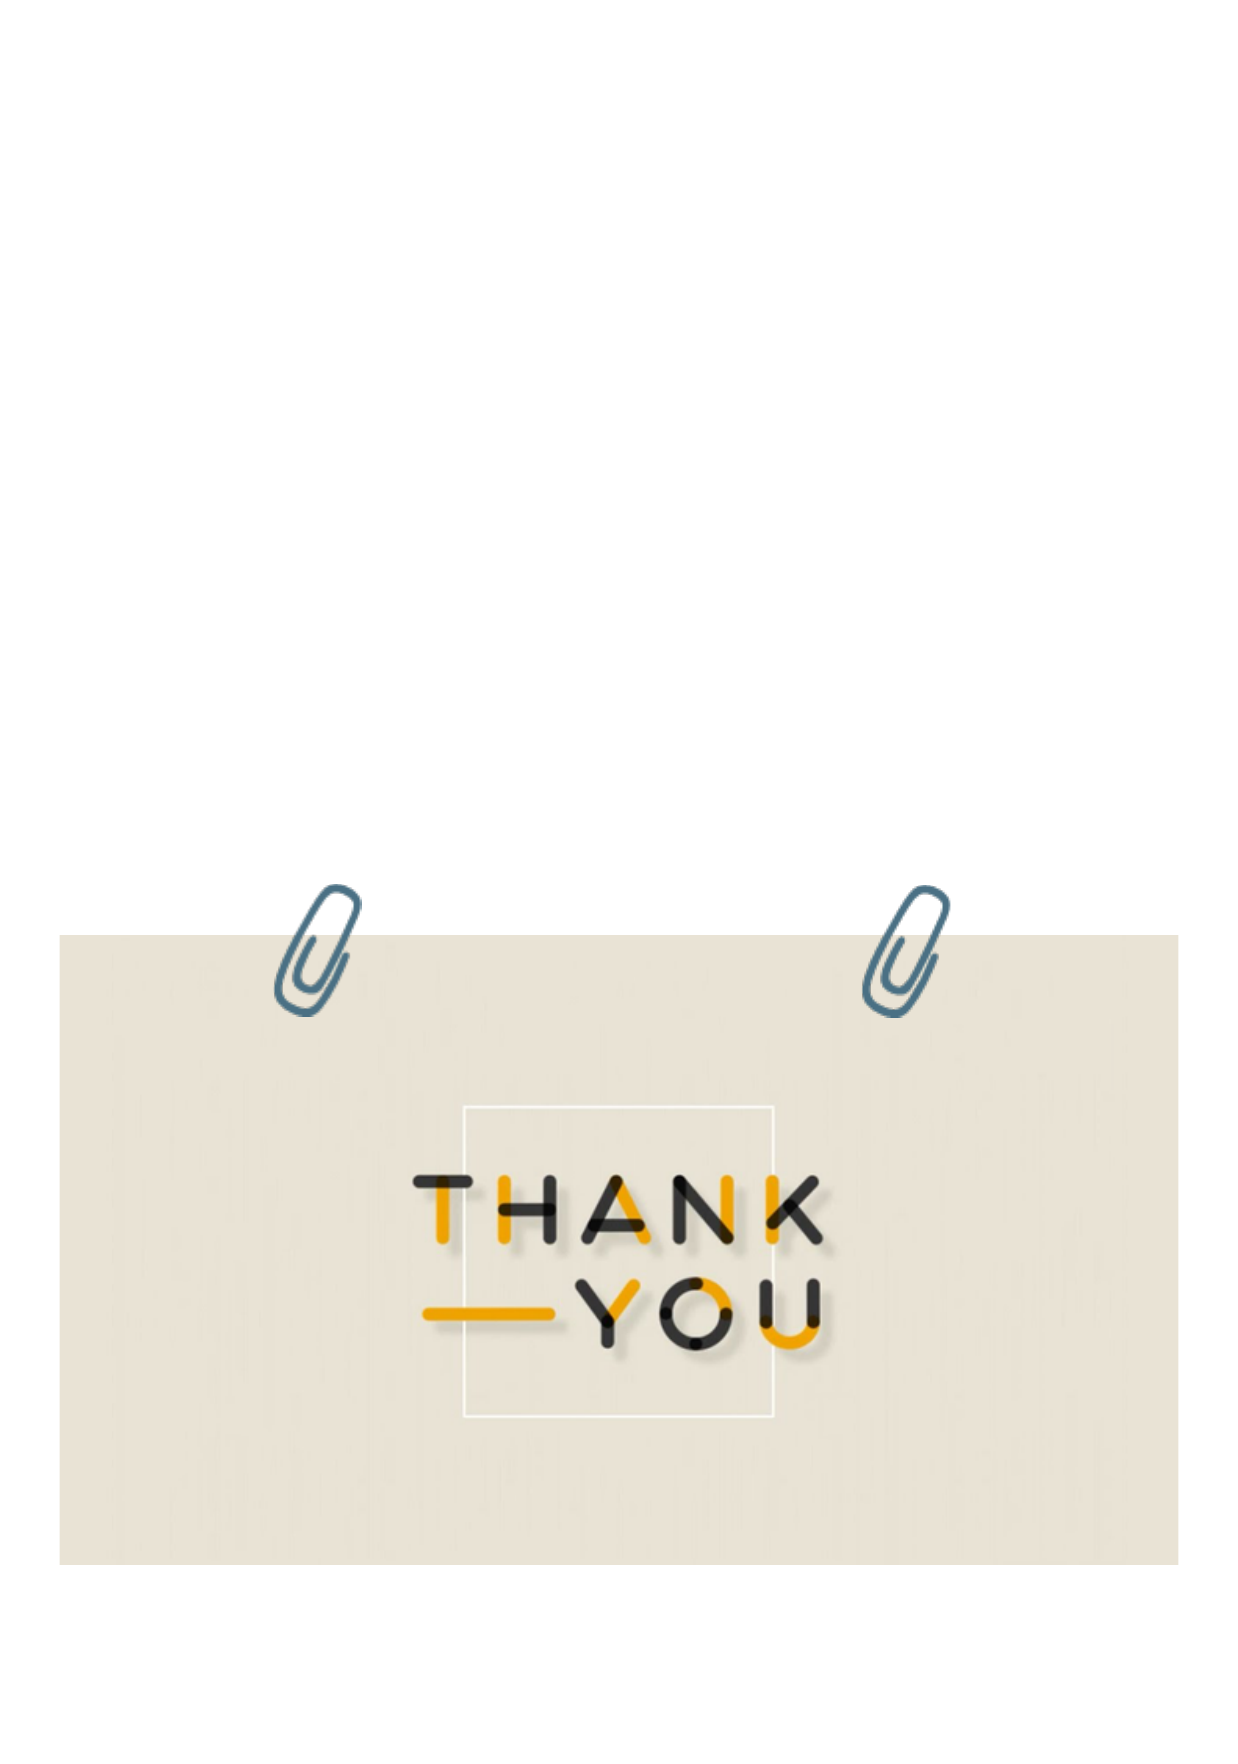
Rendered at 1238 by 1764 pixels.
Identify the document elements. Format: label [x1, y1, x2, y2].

picture [59, 884, 1179, 1565]
